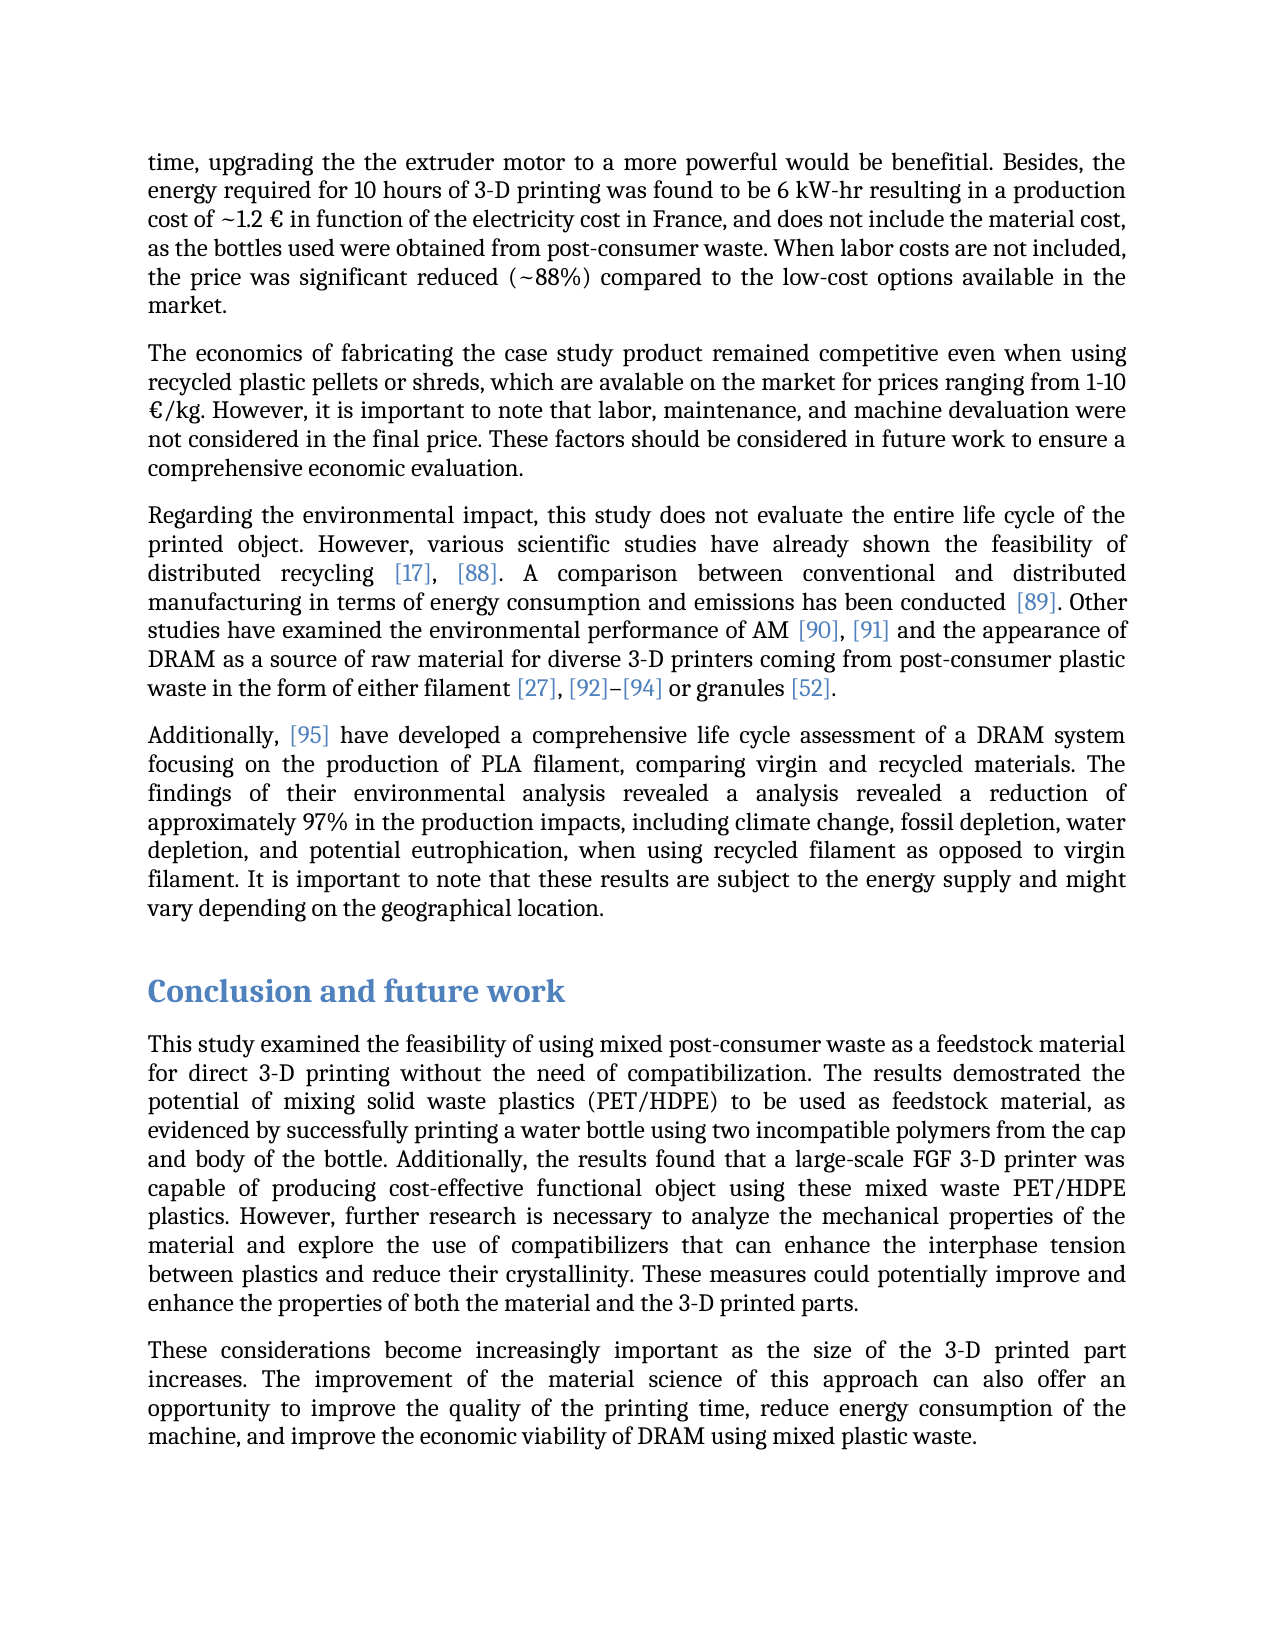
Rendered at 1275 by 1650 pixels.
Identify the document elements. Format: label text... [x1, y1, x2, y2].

text Additionally, [95] have developed a comprehensive life cycle assessment of a DRAM system focusing on the production of PLA filament, comparing virgin and recycled materials. The findings of their environmental analysis revealed a analysis revealed a reduction of approximately 97% in the production impacts, including climate change, fossil depletion, water depletion, and potential eutrophication, when using recycled filament as opposed to virgin filament. It is important to note that these results are subject to the energy supply and might vary depending on the geographical location. [148, 721, 1127, 923]
subtitle Conclusion and future work [148, 973, 1127, 1011]
text The economics of fabricating the case study product remained competitive even when using recycled plastic pellets or shreds, which are avalable on the market for prices ranging from 1-10 €/kg. However, it is important to note that labor, maintenance, and machine devaluation were not considered in the final price. These factors should be considered in future work to ensure a comprehensive economic evaluation. [148, 339, 1127, 483]
text These considerations become increasingly important as the size of the 3-D printed part increases. The improvement of the material science of this approach can also offer an opportunity to improve the quality of the printing time, reduce energy consumption of the machine, and improve the economic viability of DRAM using mixed plastic waste. [148, 1336, 1127, 1451]
text This study examined the feasibility of using mixed post-consumer waste as a feedstock material for direct 3-D printing without the need of compatibilization. The results demostrated the potential of mixing solid waste plastics (PET/HDPE) to be used as feedstock material, as evidenced by successfully printing a water bottle using two incompatible polymers from the cap and body of the bottle. Additionally, the results found that a large-scale FGF 3-D printer was capable of producing cost-effective functional object using these mixed waste PET/HDPE plastics. However, further research is necessary to analyze the mechanical properties of the material and explore the use of compatibilizers that can enhance the interphase tension between plastics and reduce their crystallinity. These measures could potentially improve and enhance the properties of both the material and the 3-D printed parts. [148, 1030, 1127, 1317]
text Regarding the environmental impact, this study does not evaluate the entire life cycle of the printed object. However, various scientific studies have already shown the feasibility of distributed recycling [17], [88]. A comparison between conventional and distributed manufacturing in terms of energy consumption and emissions has been conducted [89]. Other studies have examined the environmental performance of AM [90], [91] and the appearance of DRAM as a source of raw material for diverse 3-D printers coming from post-consumer plastic waste in the form of either filament [27], [92]–[94] or granules [52]. [148, 501, 1127, 703]
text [148, 148, 1127, 320]
